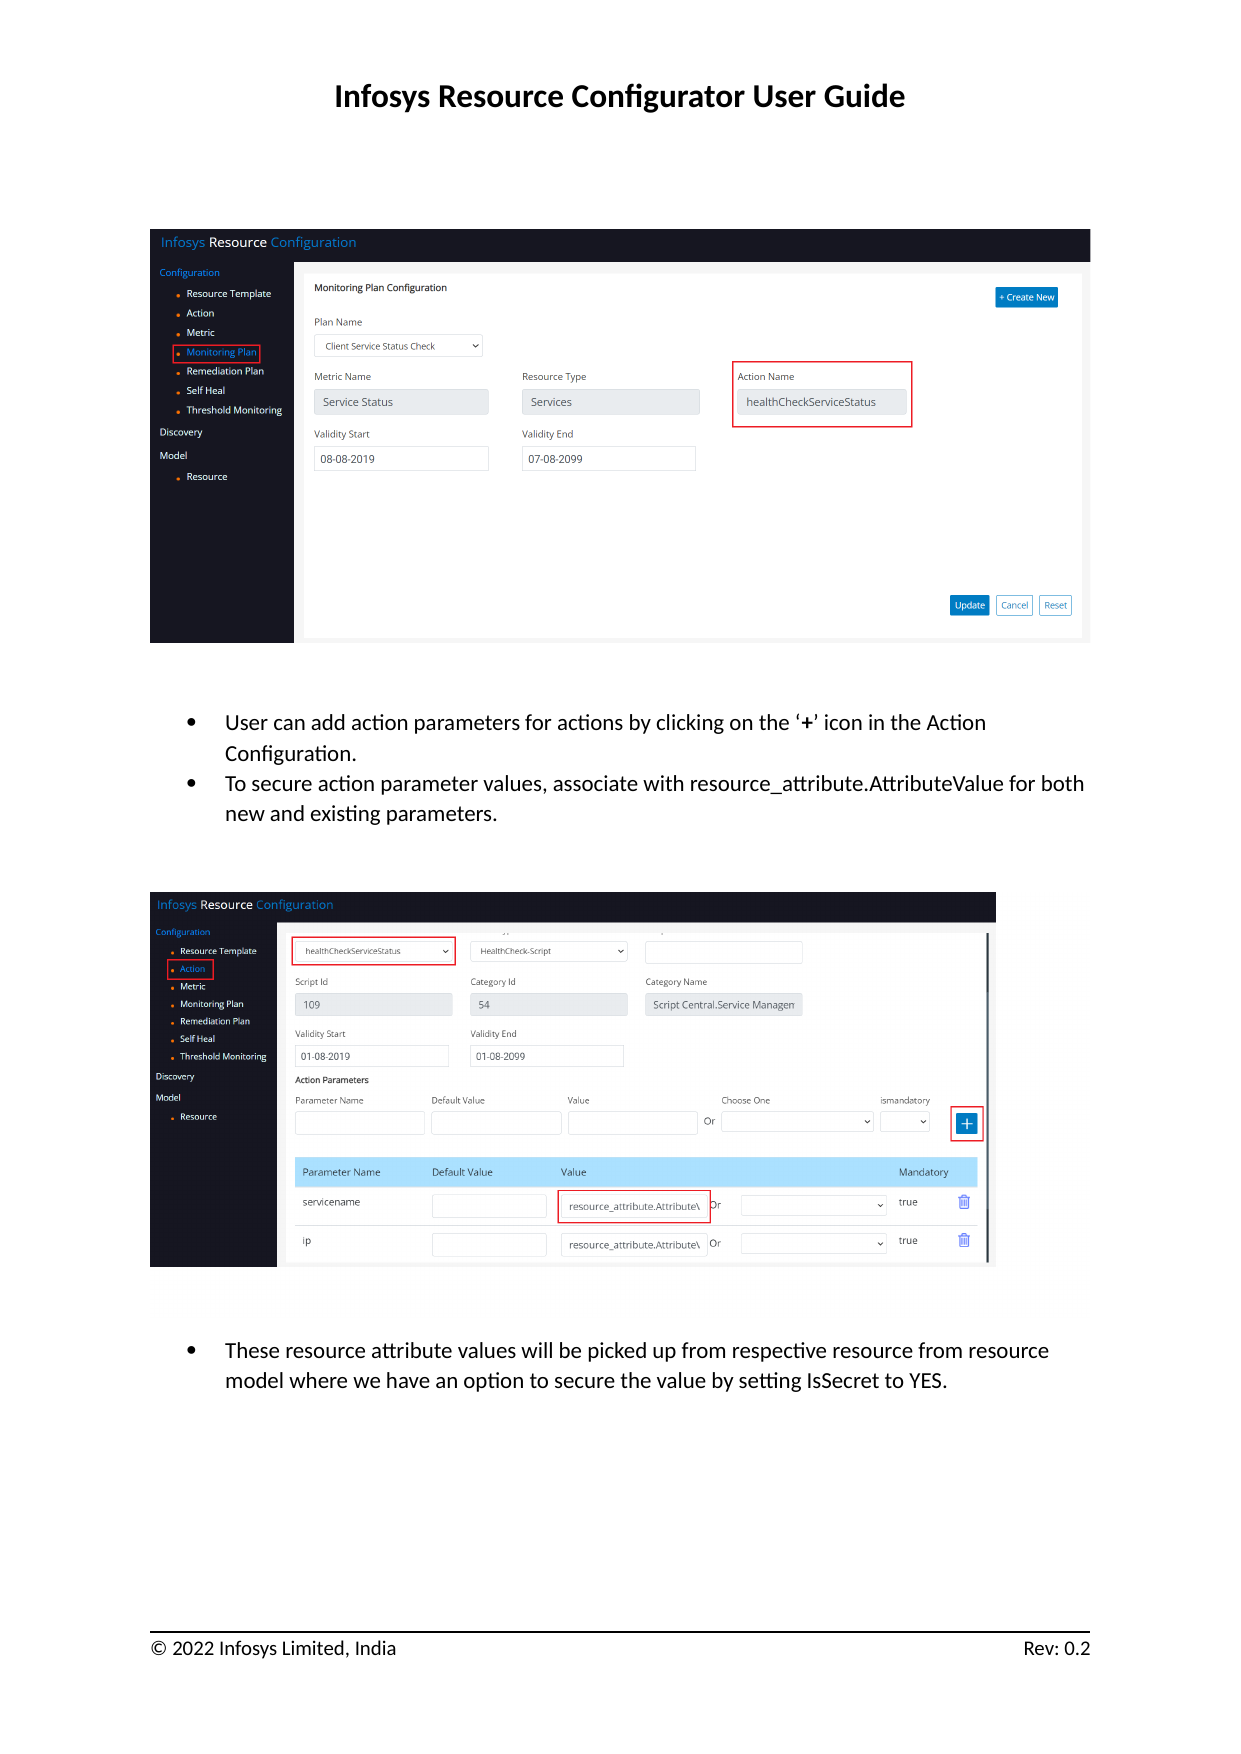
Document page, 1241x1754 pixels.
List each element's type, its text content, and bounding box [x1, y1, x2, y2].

list User can add action parameters for actions by clicking on the ‘+’ icon in the Action Configuration. [187, 708, 1090, 767]
list These resource attribute values will be picked up from respective resource from resource model where we have an option to secure the value by setting IsSecret to YES. [187, 1336, 1090, 1394]
list To secure action parameter values, associate with resource_attribute.AttributeValue for both new and existing parameters. [187, 769, 1090, 827]
